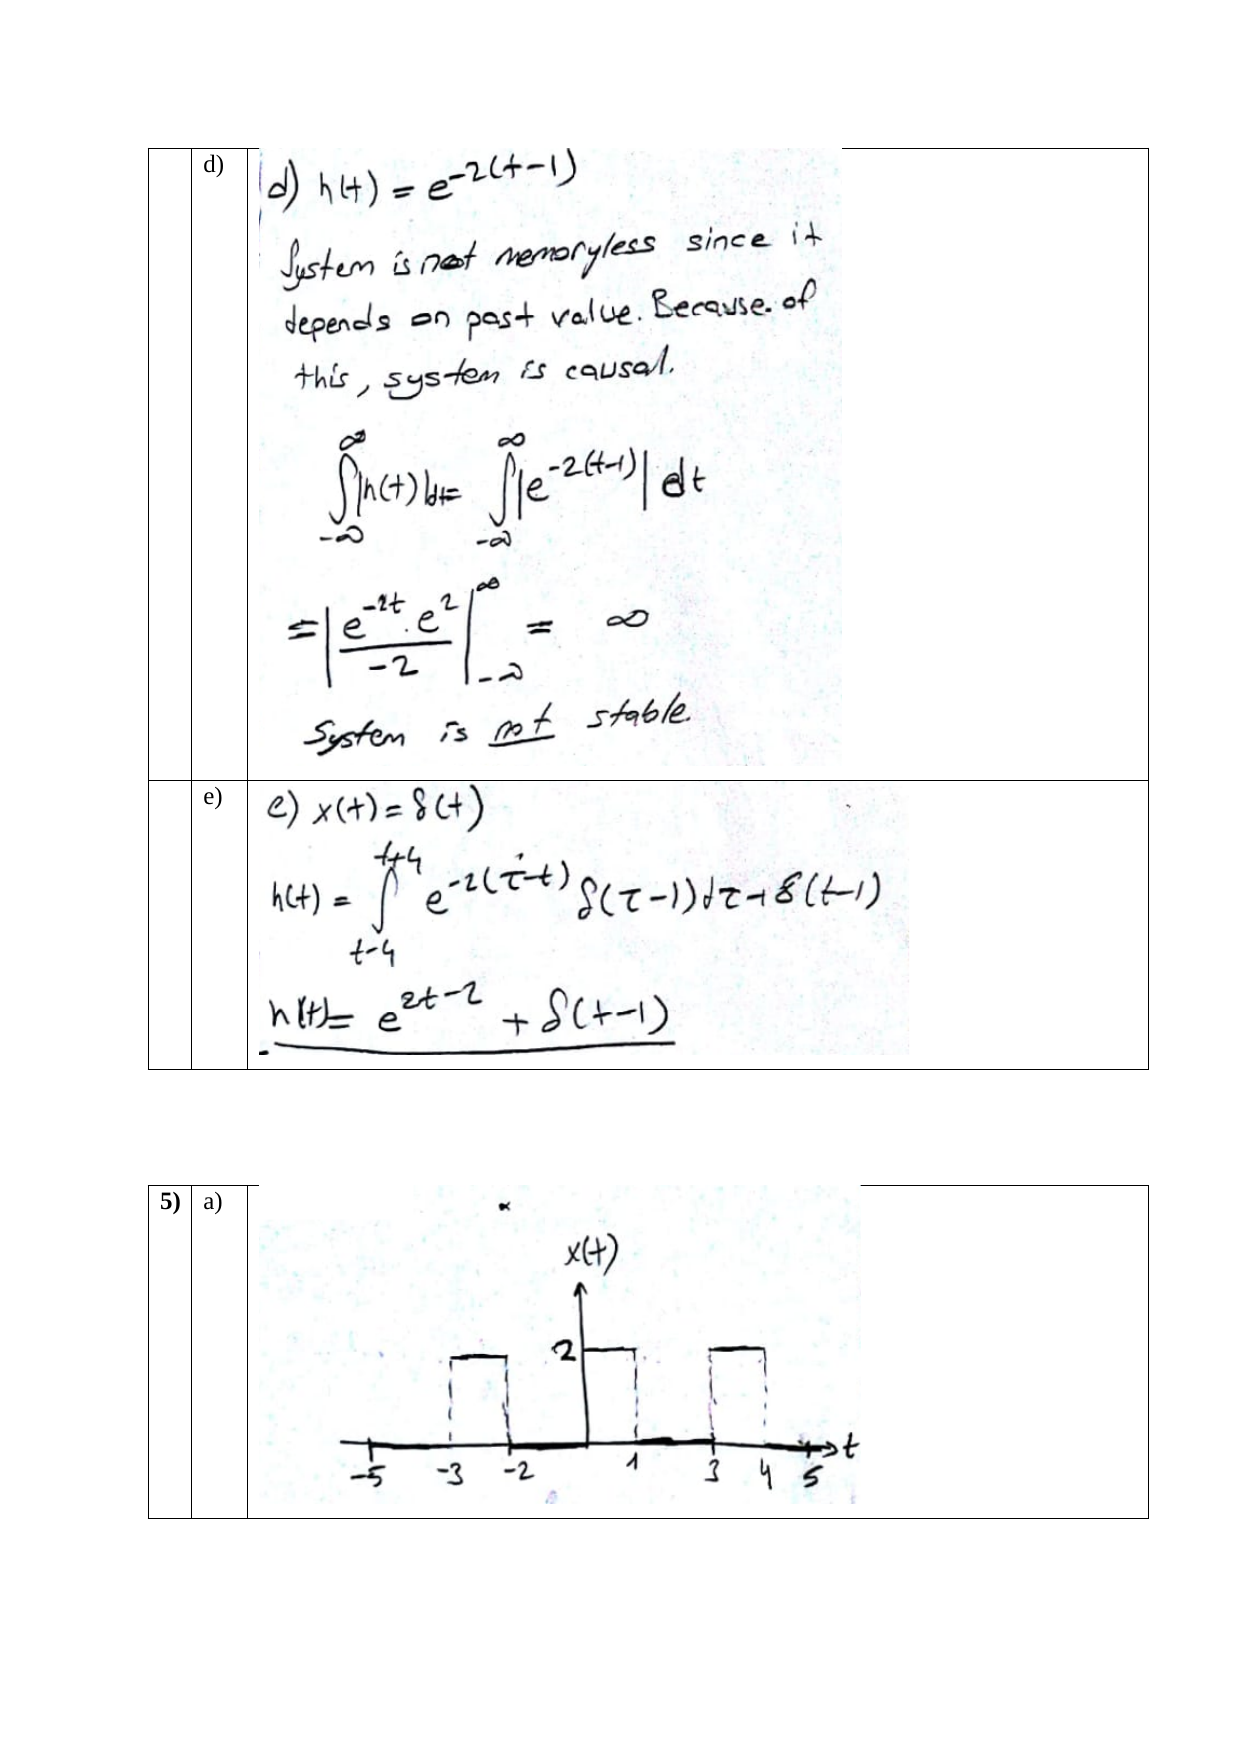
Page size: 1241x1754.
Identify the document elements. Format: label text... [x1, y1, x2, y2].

table_header [248, 1186, 1148, 1517]
table_cell [149, 149, 191, 780]
table_cell [248, 781, 1148, 1069]
table_cell d) [192, 149, 247, 780]
picture [259, 1185, 861, 1504]
table_cell e) [192, 781, 247, 1069]
picture [259, 148, 842, 766]
table_header 5) [149, 1186, 191, 1517]
table_cell [149, 781, 191, 1069]
picture [259, 781, 910, 1055]
table_cell [248, 149, 1148, 780]
table_header a) [192, 1186, 247, 1517]
